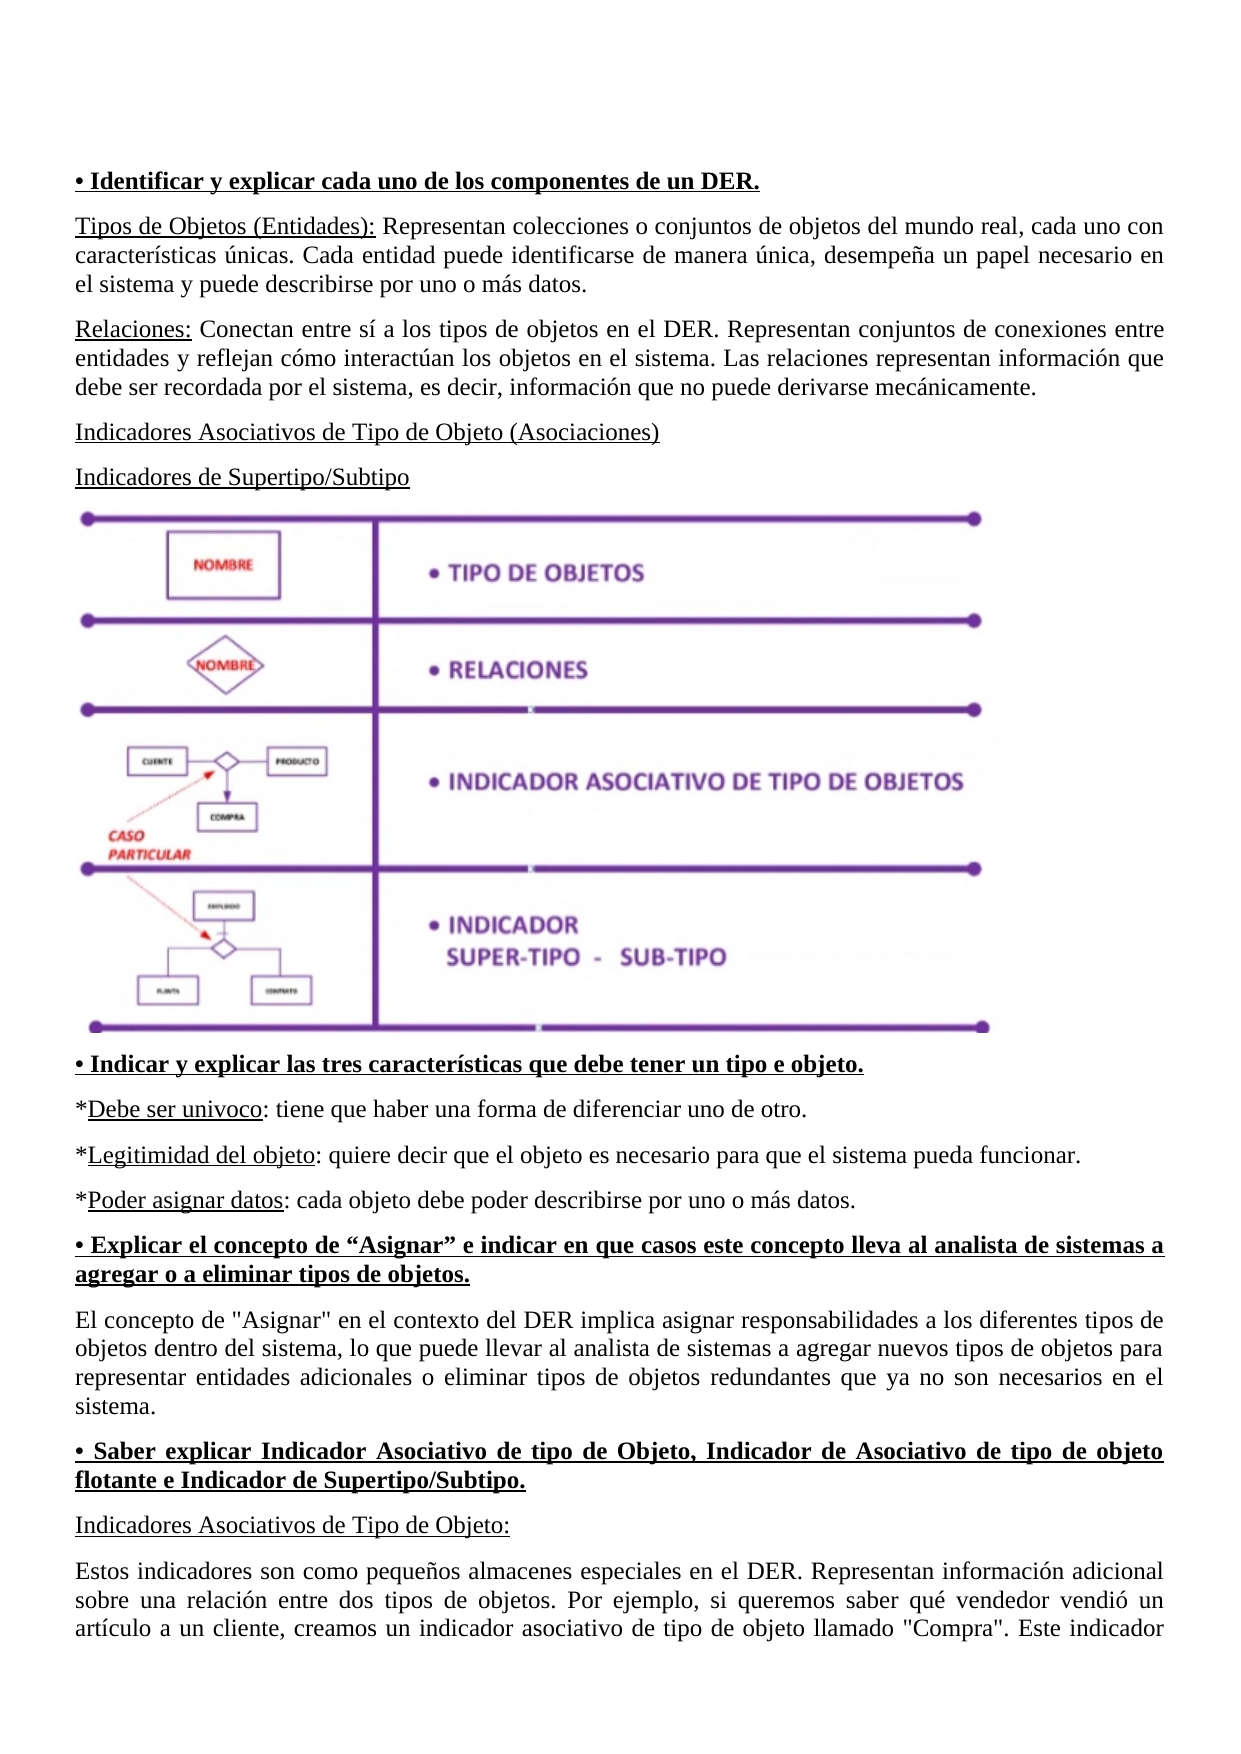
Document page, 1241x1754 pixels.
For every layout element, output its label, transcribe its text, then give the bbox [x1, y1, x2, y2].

text Indicadores Asociativos de Tipo de Objeto (Asociaciones) [75, 417, 1165, 446]
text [75, 1556, 1165, 1642]
text Relaciones: Conectan entre sí a los tipos de objetos en el DER. Representan conjuntos de conexiones entre entidades y reflejan cómo interactúan los objetos en el sistema. Las relaciones representan información que debe ser recordada por el sistema, es decir, información que no puede derivarse mecánicamente. [75, 314, 1165, 400]
text Tipos de Objetos (Entidades): Representan colecciones o conjuntos de objetos del mundo real, cada uno con características únicas. Cada entidad puede identificarse de manera única, desempeña un papel necesario en el sistema y puede describirse por uno o más datos. [75, 211, 1165, 297]
text • Identificar y explicar cada uno de los componentes de un DER. [75, 166, 1165, 194]
text Indicadores de Supertipo/Subtipo [75, 462, 1165, 491]
text • Indicar y explicar las tres características que debe tener un tipo e objeto. [75, 1049, 1165, 1078]
text • Saber explicar Indicador Asociativo de tipo de Objeto, Indicador de Asociativo de tipo de objeto flotante e Indicador de Supertipo/Subtipo. [75, 1436, 1165, 1494]
text El concepto de "Asignar" en el contexto del DER implica asignar responsabilidades a los diferentes tipos de objetos dentro del sistema, lo que puede llevar al analista de sistemas a agregar nuevos tipos de objetos para representar entidades adicionales o eliminar tipos de objetos redundantes que ya no son necesarios en el sistema. [75, 1305, 1165, 1420]
text • Explicar el concepto de “Asignar” e indicar en que casos este concepto lleva al analista de sistemas a agregar o a eliminar tipos de objetos. [75, 1231, 1165, 1256]
text *Debe ser univoco: tiene que haber una forma de diferenciar uno de otro. [75, 1094, 1165, 1123]
text Indicadores Asociativos de Tipo de Objeto: [75, 1511, 1165, 1539]
text *Legitimidad del objeto: quiere decir que el objeto es necesario para que el sistema pueda funcionar. [75, 1140, 1165, 1168]
picture [75, 507, 1015, 1033]
text • Explicar el concepto de “Asignar” e indicar en que casos este concepto lleva al analista de sistemas a agregar o a eliminar tipos de objetos. [75, 1257, 1165, 1288]
text *Poder asignar datos: cada objeto debe poder describirse por uno o más datos. [75, 1185, 1165, 1214]
